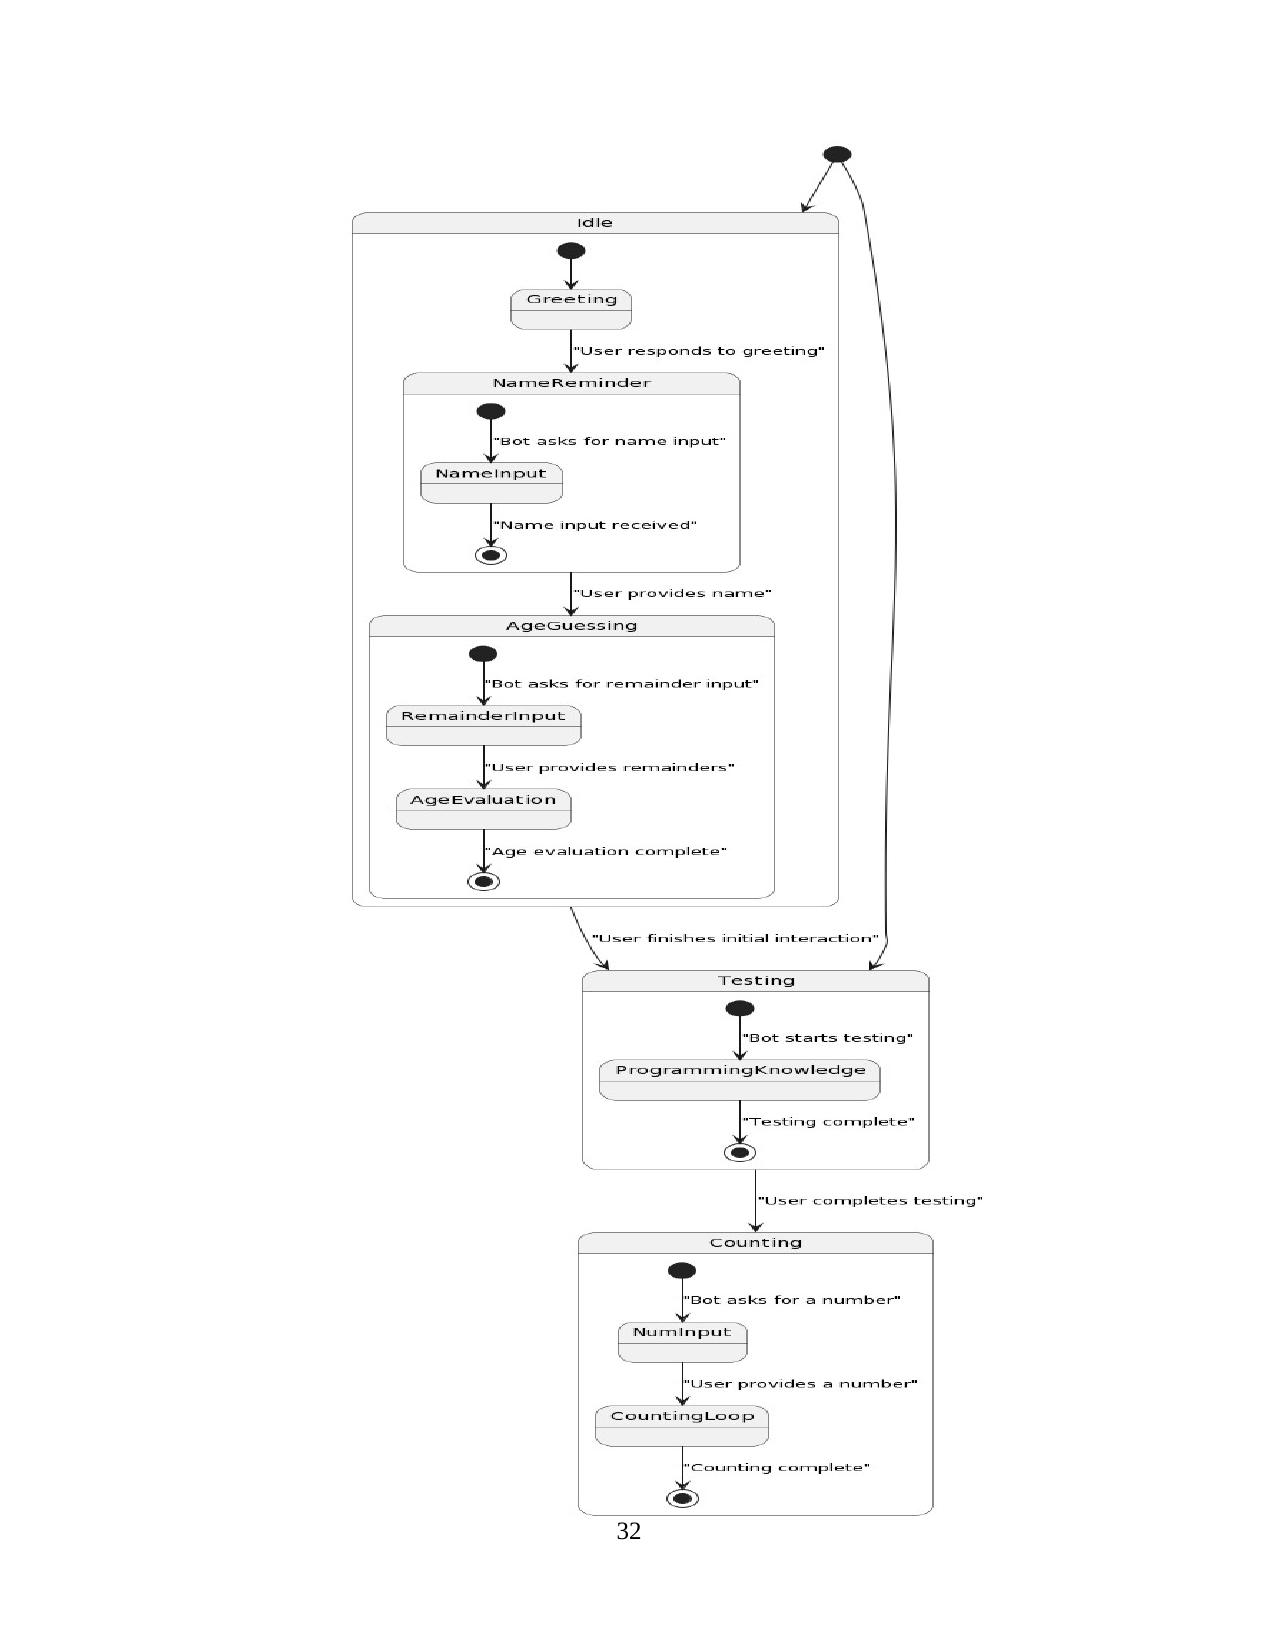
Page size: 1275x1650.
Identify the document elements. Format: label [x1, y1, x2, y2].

picture [342, 141, 993, 1516]
